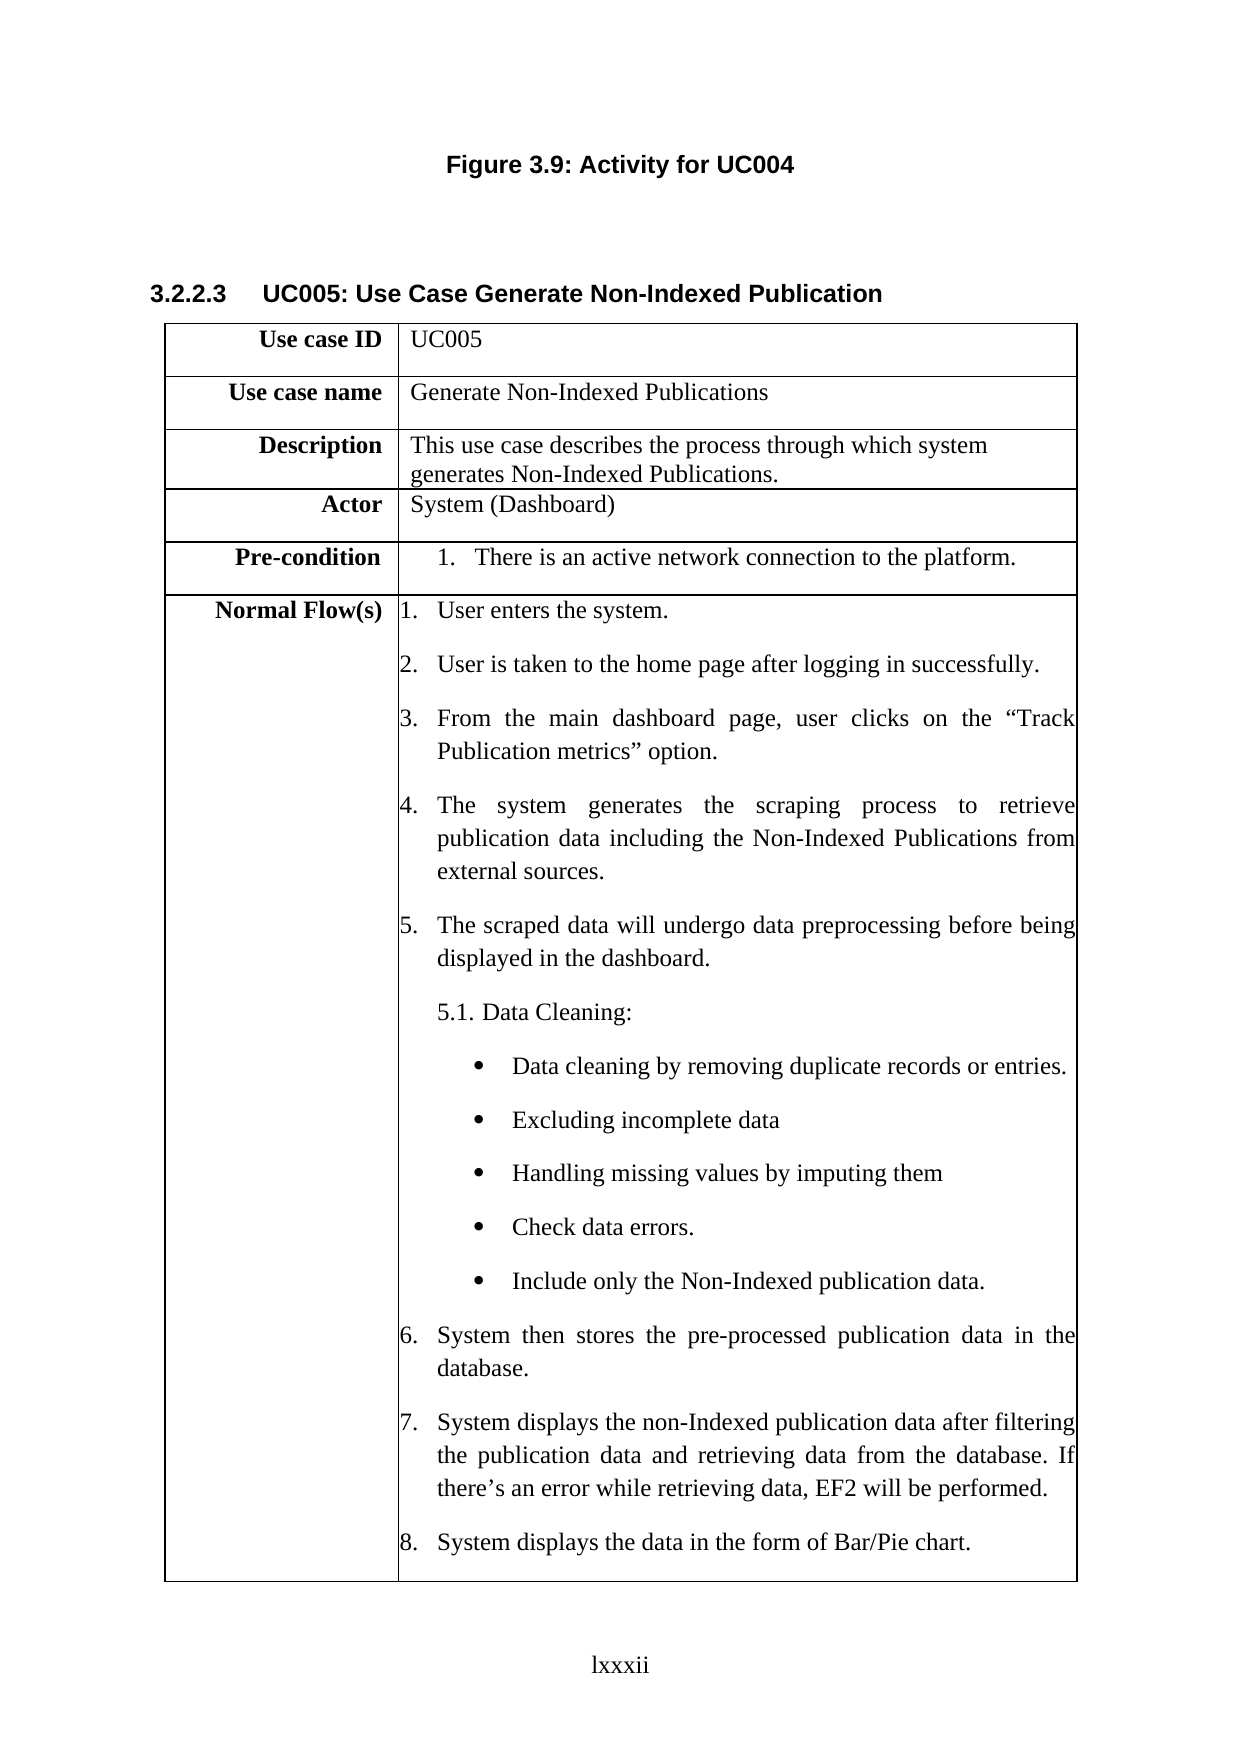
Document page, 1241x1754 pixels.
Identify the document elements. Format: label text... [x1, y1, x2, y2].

table_header Use case ID [166, 324, 398, 376]
list UC005: Use Case Generate Non-Indexed Publication [150, 279, 1090, 308]
table_cell Generate Non-Indexed Publications [399, 377, 1076, 429]
table_cell This use case describes the process through which system generates Non-Indexed Publications. [399, 430, 1076, 488]
table_cell There is an active network connection to the platform. [399, 543, 1076, 594]
table_cell Normal Flow(s) [166, 596, 398, 1581]
table_cell Description [166, 430, 398, 488]
table_cell Actor [166, 490, 398, 541]
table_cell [399, 596, 1076, 1581]
table_cell Use case name [166, 377, 398, 429]
table_cell System (Dashboard) [399, 490, 1076, 541]
table_header UC005 [399, 324, 1076, 376]
table_cell Pre-condition [166, 543, 398, 594]
list Figure 3.9: Activity for UC004 [150, 150, 1090, 179]
